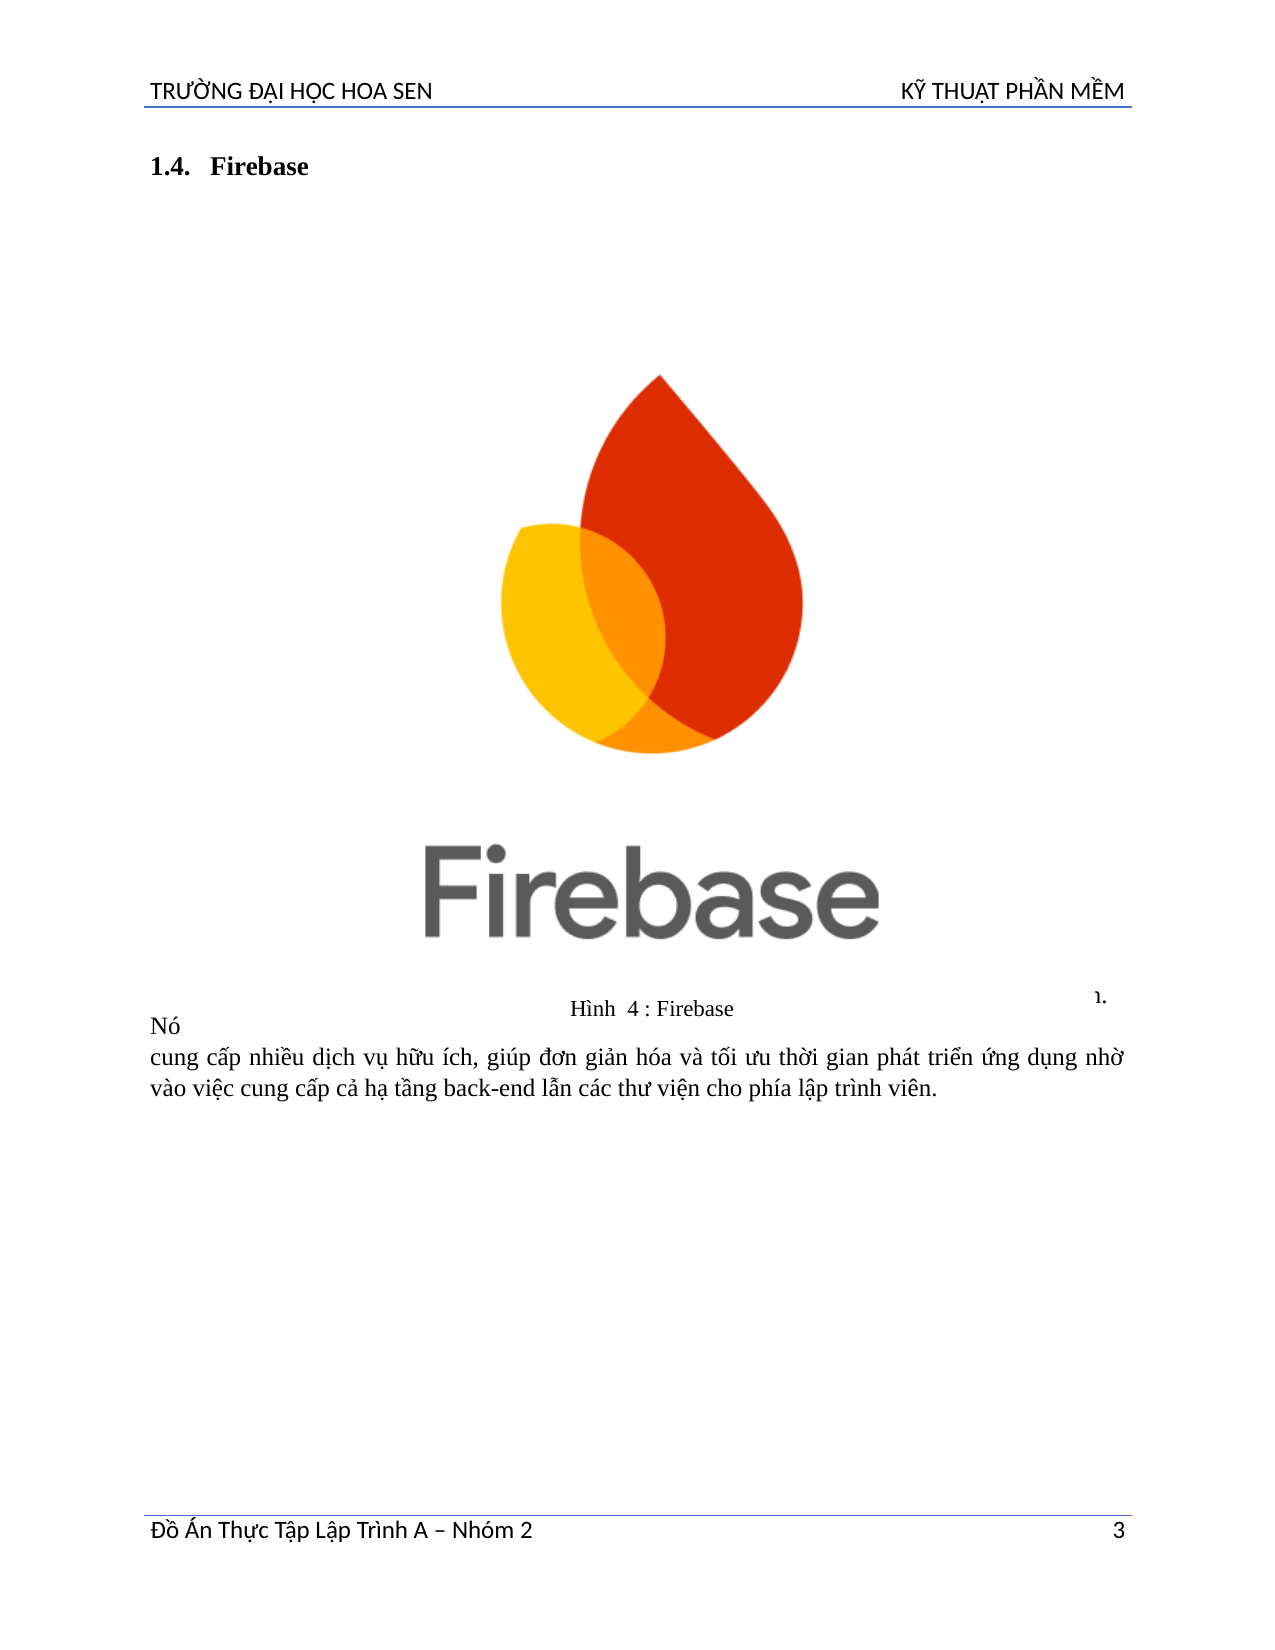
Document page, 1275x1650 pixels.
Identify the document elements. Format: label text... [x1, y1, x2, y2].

picture [208, 213, 1095, 974]
subtitle Firebase [150, 150, 1125, 181]
